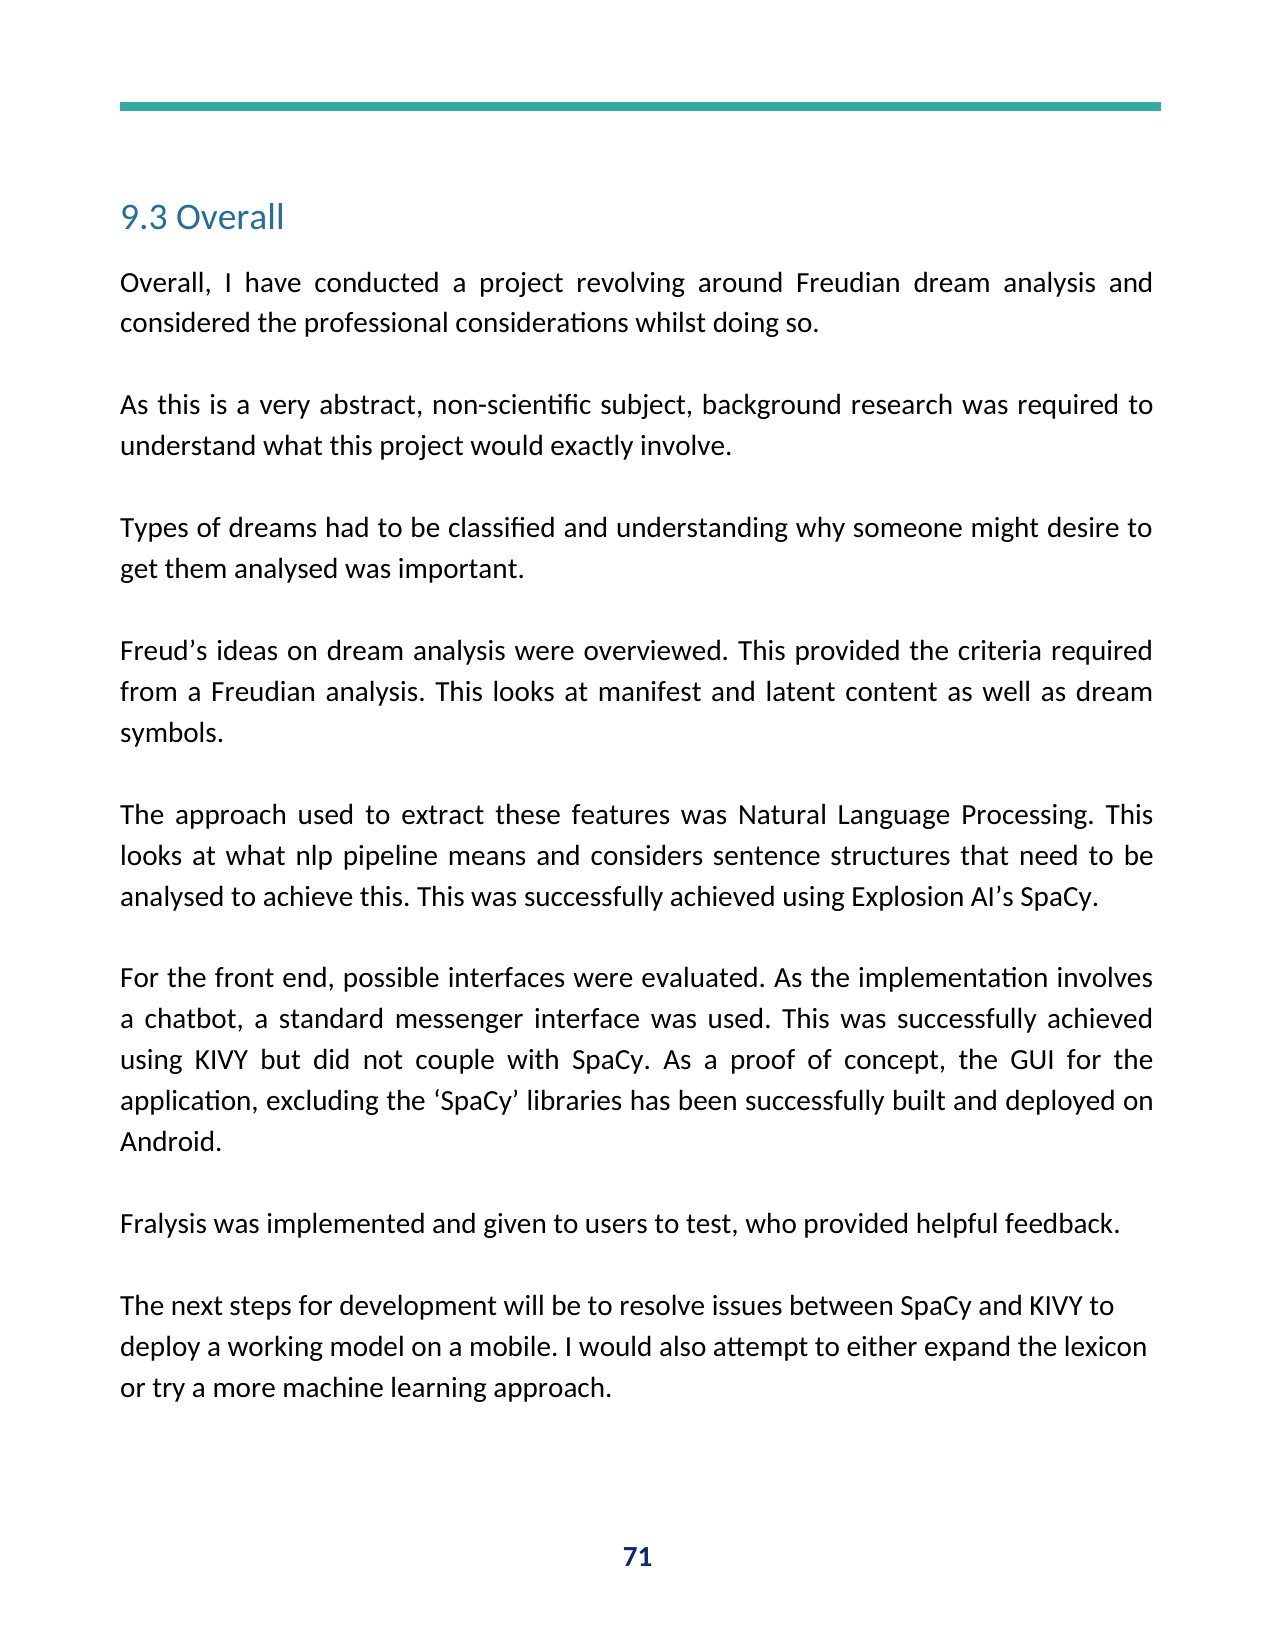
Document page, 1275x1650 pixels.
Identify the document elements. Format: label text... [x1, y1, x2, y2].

text Freud’s ideas on dream analysis were overviewed. This provided the criteria required from a Freudian analysis. This looks at manifest and latent content as well as dream symbols. [120, 632, 1155, 749]
text The next steps for development will be to resolve issues between SpaCy and KIVY to deploy a working model on a mobile. I would also attempt to either expand the lexicon or try a more machine learning approach. [120, 1287, 1155, 1404]
text Fralysis was implemented and given to users to test, who provided helpful feedback. [120, 1205, 1155, 1241]
subtitle 9.3 Overall [120, 193, 1155, 239]
text The approach used to extract these features was Natural Language Processing. This looks at what nlp pipeline means and considers sentence structures that need to be analysed to achieve this. This was successfully achieved using Explosion AI’s SpaCy. [120, 796, 1155, 913]
text Types of dreams had to be classified and understanding why someone might desire to get them analysed was important. [120, 509, 1155, 586]
text For the front end, possible interfaces were evaluated. As the implementation involves a chatbot, a standard messenger interface was used. This was successfully achieved using KIVY but did not couple with SpaCy. As a proof of concept, the GUI for the application, excluding the ‘SpaCy’ libraries has been successfully built and deployed on Android. [120, 959, 1155, 1159]
text As this is a very abstract, non-scientific subject, background research was required to understand what this project would exactly involve. [120, 386, 1155, 463]
text Overall, I have conducted a project revolving around Freudian dream analysis and considered the professional considerations whilst doing so. [120, 264, 1155, 340]
